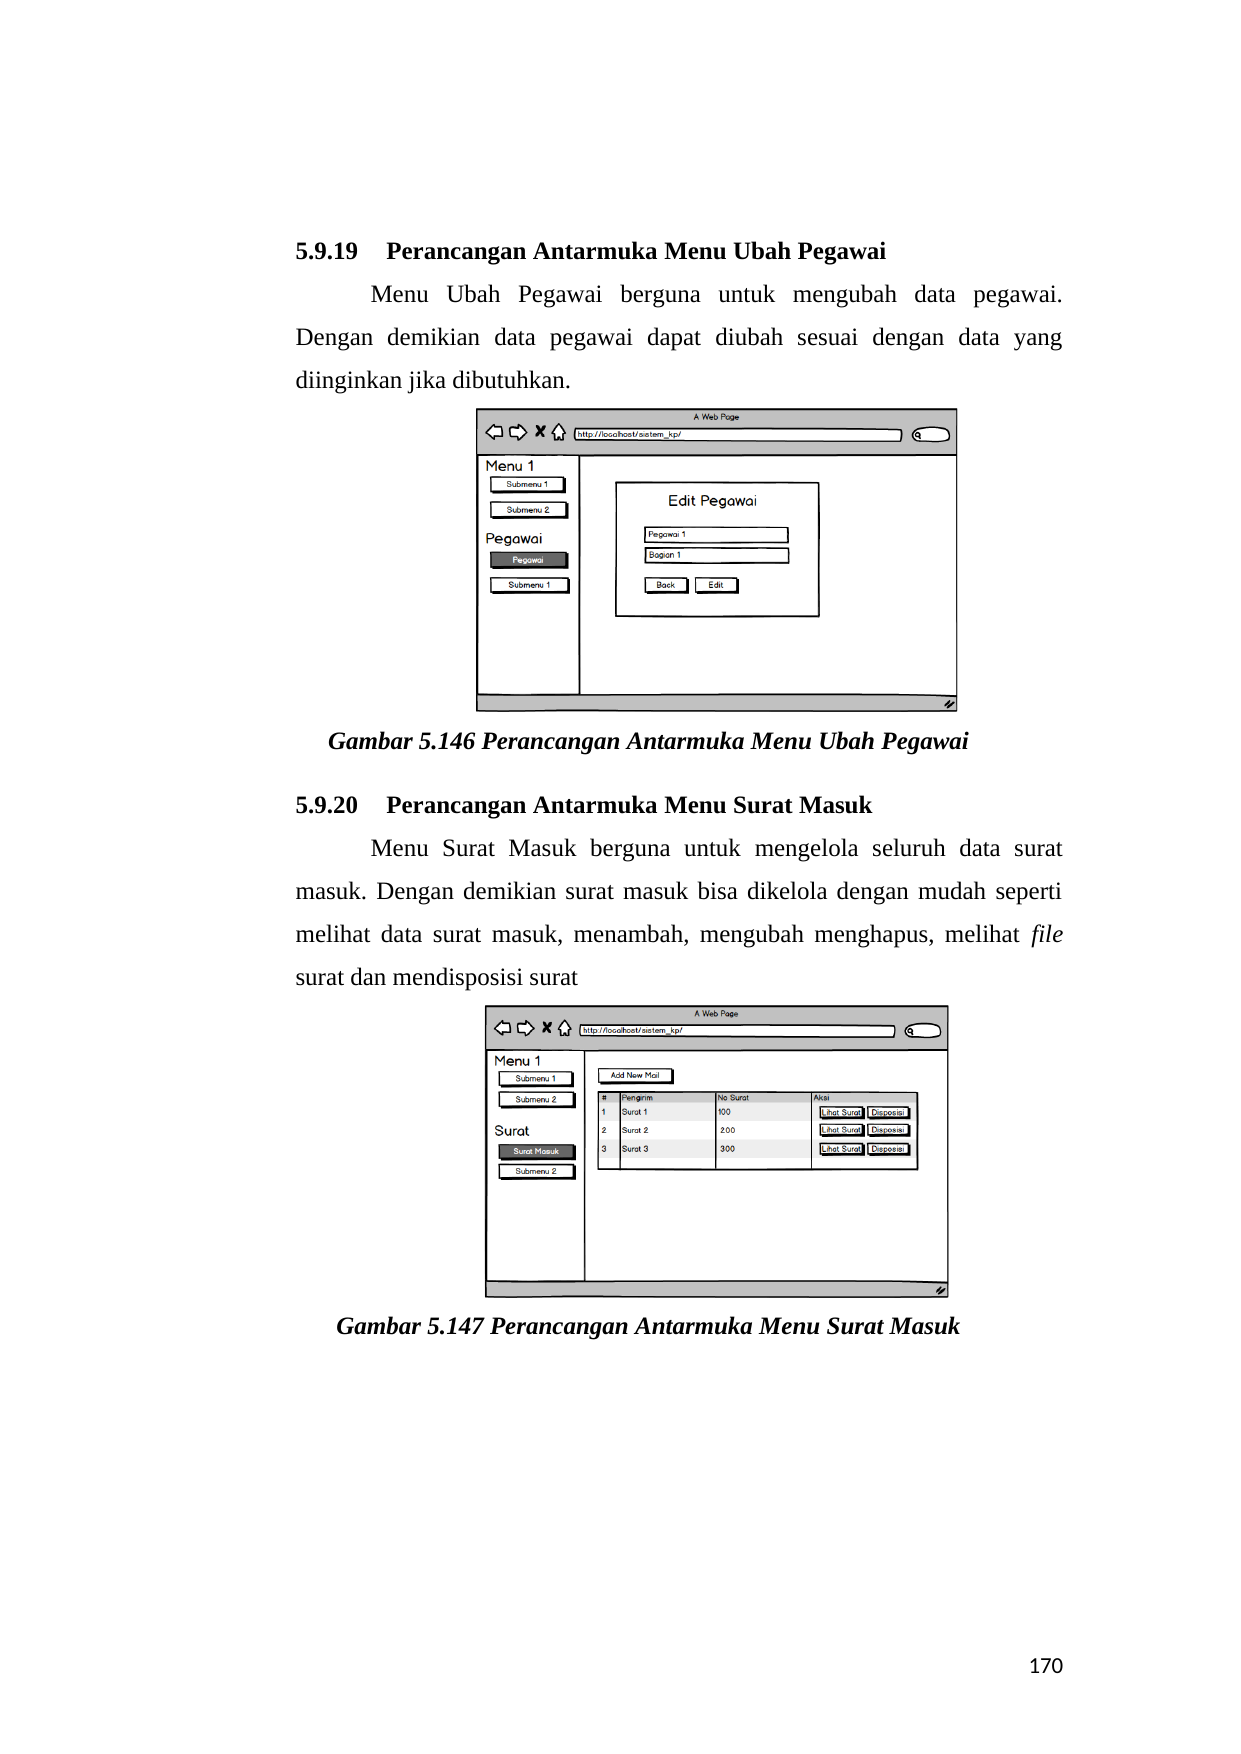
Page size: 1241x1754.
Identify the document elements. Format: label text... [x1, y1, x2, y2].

subtitle Perancangan Antarmuka Menu Ubah Pegawai [295, 236, 1063, 265]
text Gambar 5.147 Perancangan Antarmuka Menu Surat Masuk [236, 1311, 1063, 1340]
text Menu Ubah Pegawai berguna untuk mengubah data pegawai. Dengan demikian data pegawai dapat diubah sesuai dengan data yang diinginkan jika dibutuhkan. [295, 279, 1063, 394]
picture [484, 1005, 949, 1298]
text Gambar 5.146 Perancangan Antarmuka Menu Ubah Pegawai [236, 726, 1063, 754]
picture [476, 408, 958, 712]
text Menu Surat Masuk berguna untuk mengelola seluruh data surat masuk. Dengan demikian surat masuk bisa dikelola dengan mudah seperti melihat data surat masuk, menambah, mengubah menghapus, melihat file surat dan mendisposisi surat [295, 833, 1063, 991]
subtitle Perancangan Antarmuka Menu Surat Masuk [295, 790, 1063, 818]
